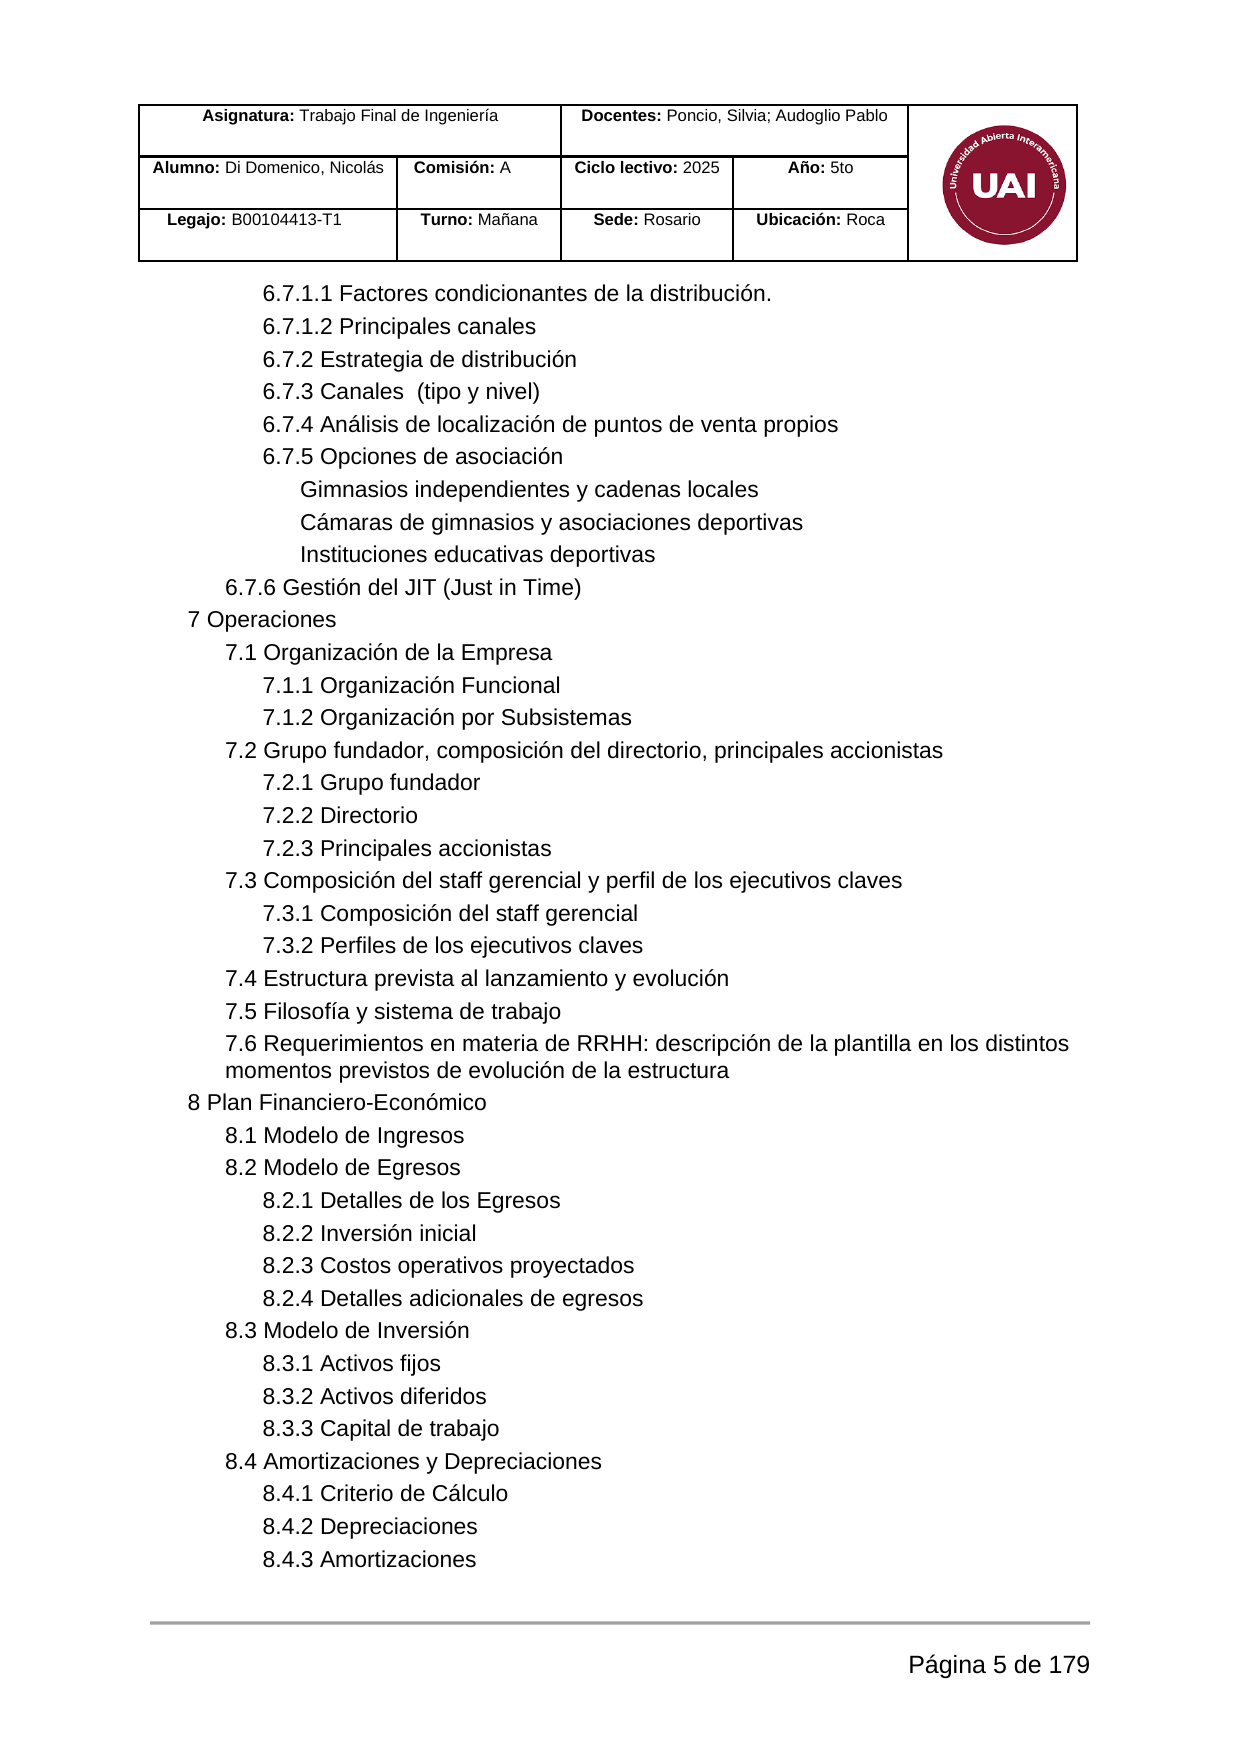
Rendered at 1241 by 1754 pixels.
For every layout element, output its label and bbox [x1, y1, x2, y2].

picture [939, 118, 1068, 248]
